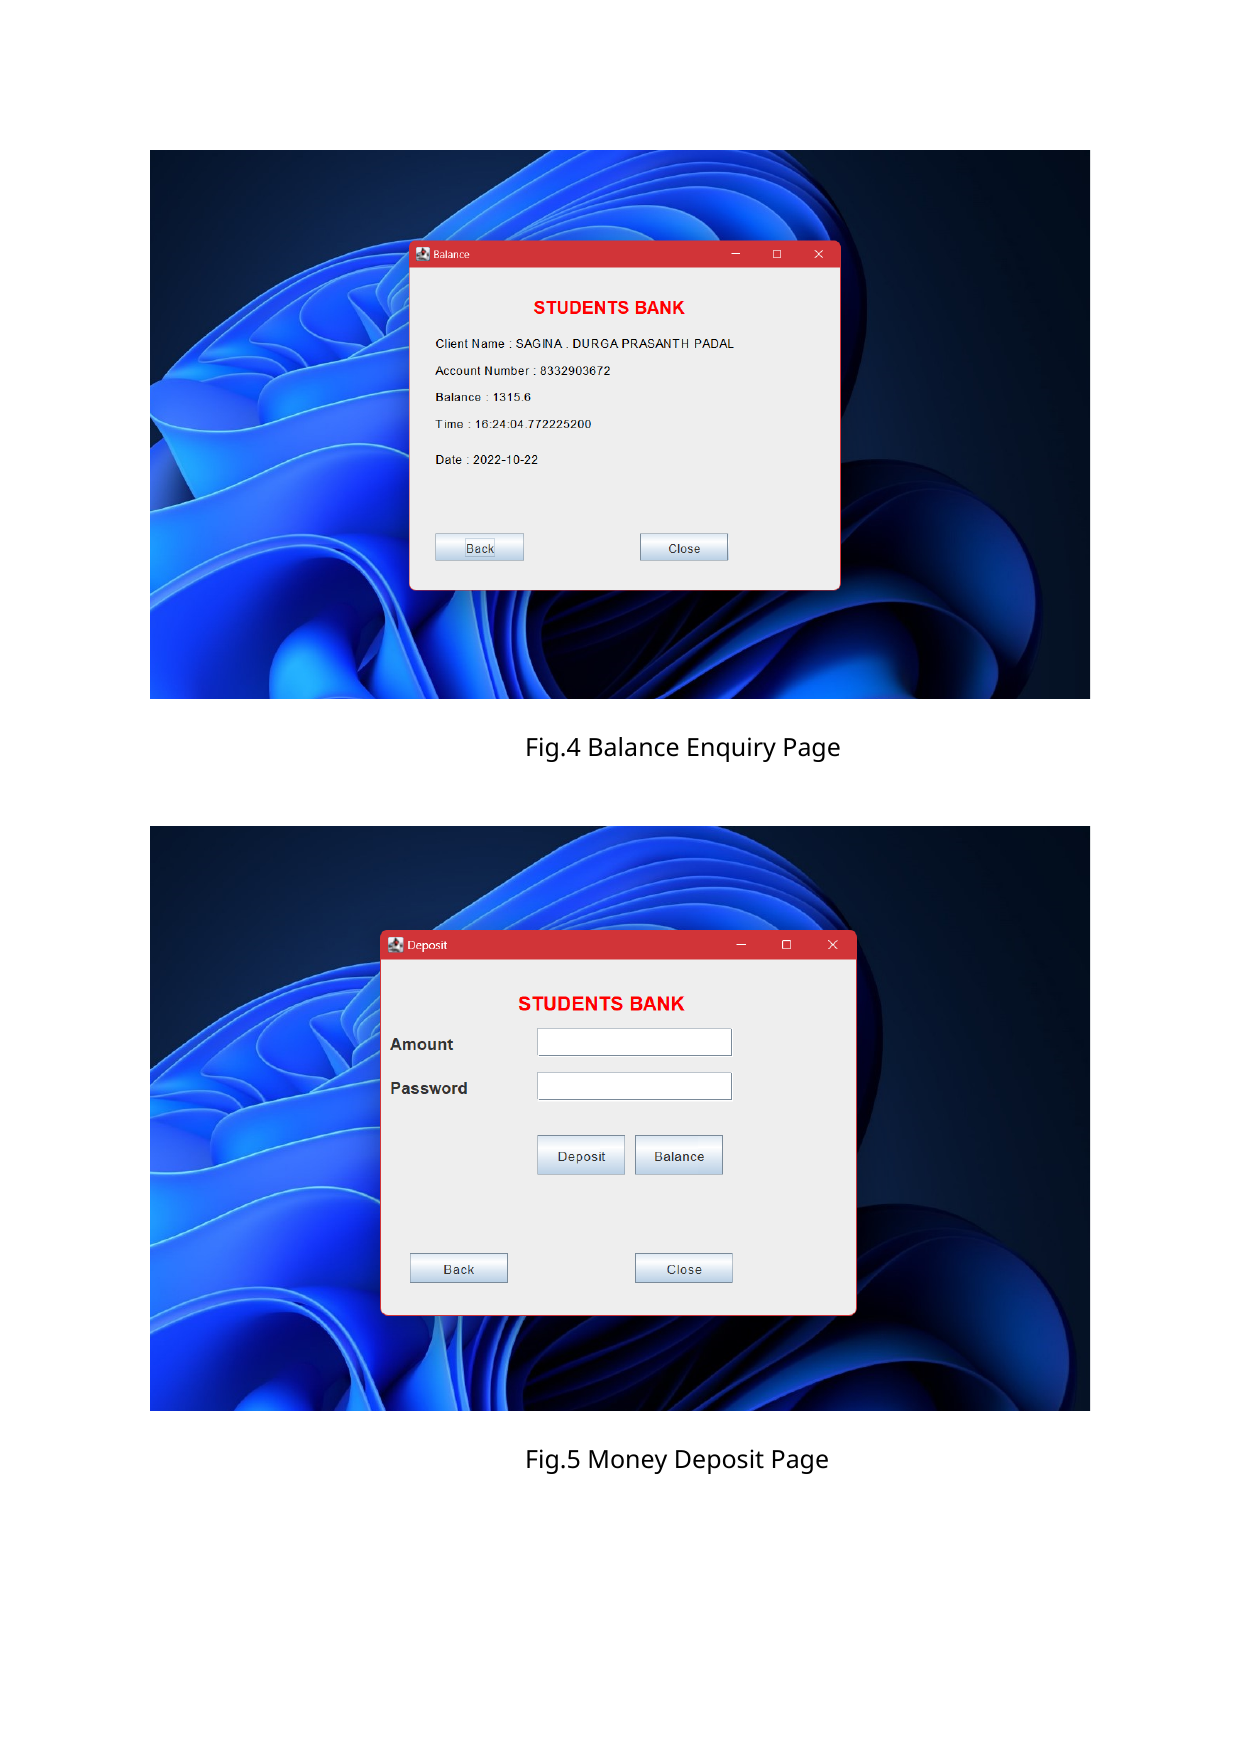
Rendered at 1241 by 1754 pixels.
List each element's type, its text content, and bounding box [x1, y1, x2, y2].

picture [150, 826, 1091, 1411]
text Fig.5 Money Deposit Page [150, 1442, 1090, 1476]
picture [150, 150, 1091, 699]
text Fig.4 Balance Enquiry Page [150, 729, 1090, 763]
